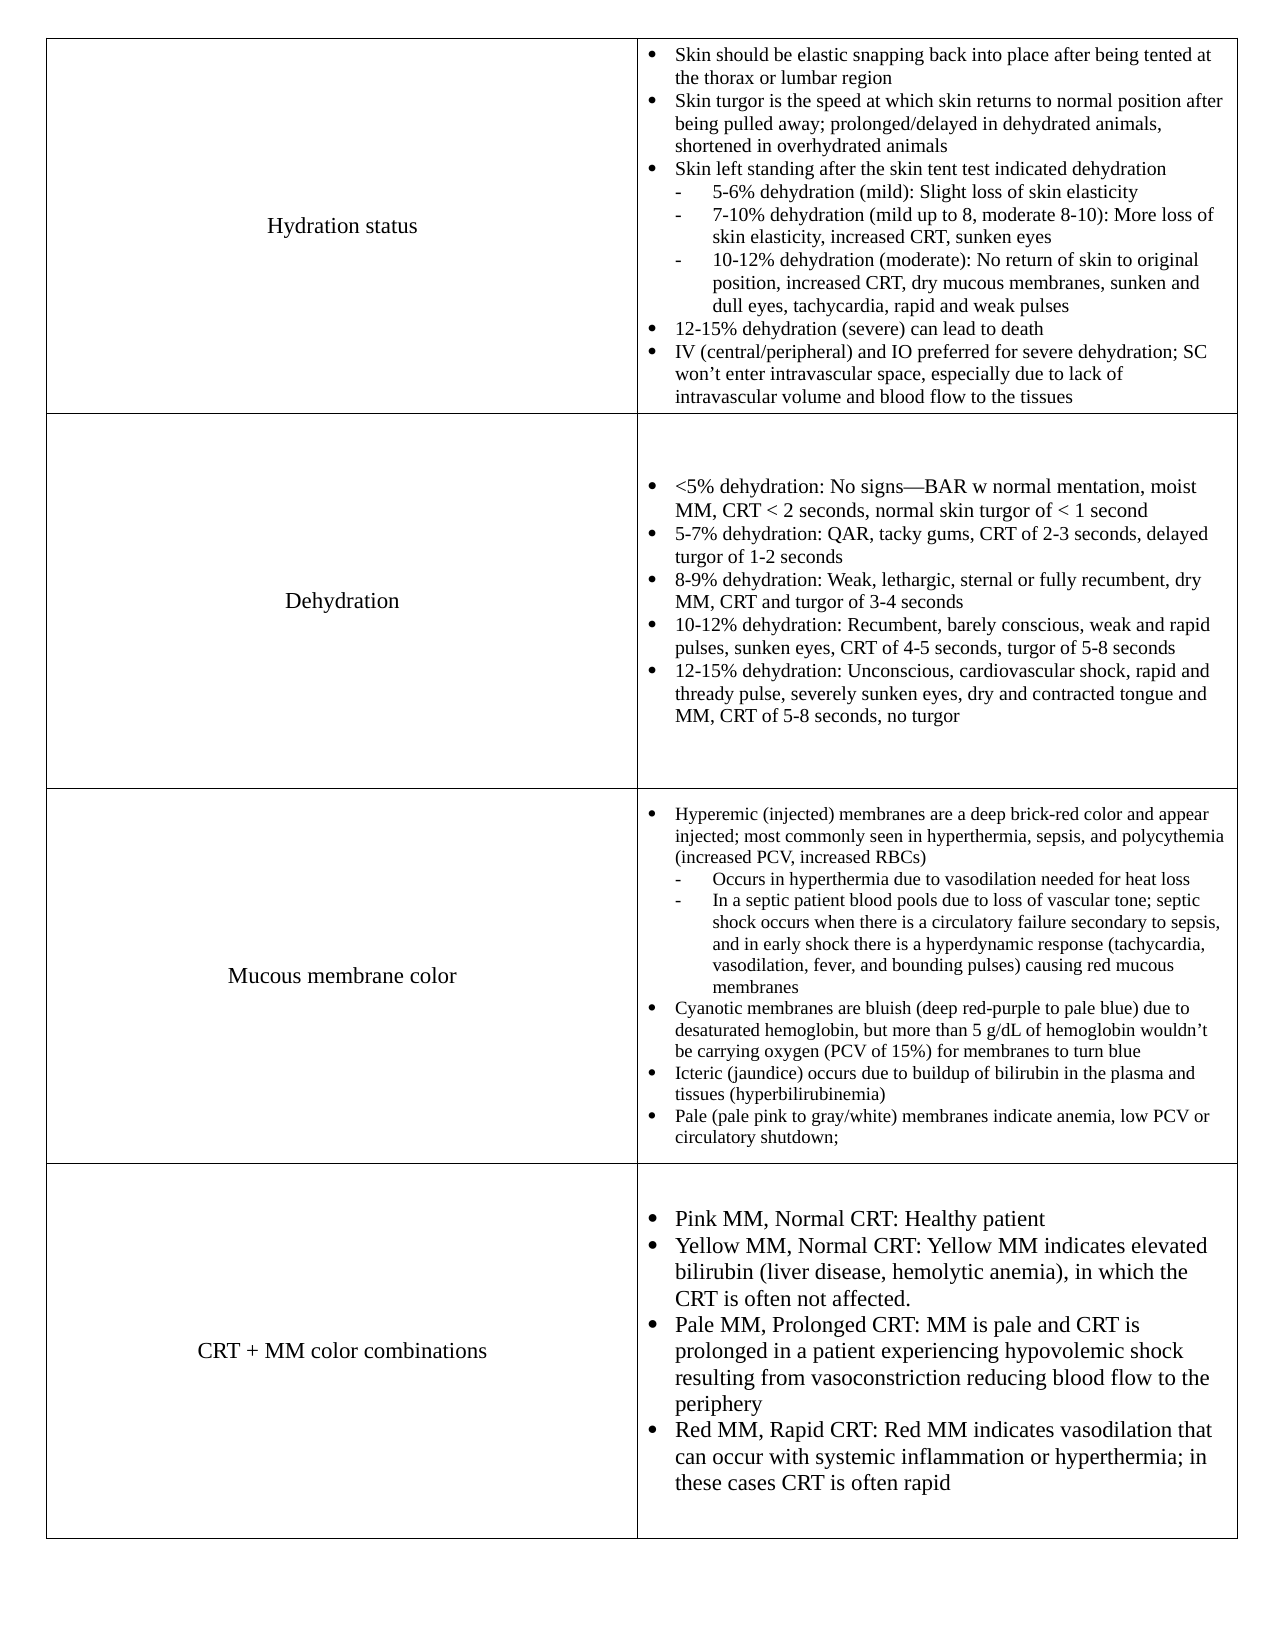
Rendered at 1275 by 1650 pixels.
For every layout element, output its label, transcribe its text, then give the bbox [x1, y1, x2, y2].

table_cell Hyperemic (injected) membranes are a deep brick-red color and appear injected; most commonly seen in hyperthermia, sepsis, and polycythemia (increased PCV, increased RBCs) Occurs in hyperthermia due to vasodilation needed for heat loss In a septic patient blood pools due to loss of vascular tone; septic shock occurs when there is a circulatory failure secondary to sepsis, and in early shock there is a hyperdynamic response (tachycardia, vasodilation, fever, and bounding pulses) causing red mucous membranes Cyanotic membranes are bluish (deep red-purple to pale blue) due to desaturated hemoglobin, but more than 5 g/dL of hemoglobin wouldn’t be carrying oxygen (PCV of 15%) for membranes to turn blue Icteric (jaundice) occurs due to buildup of bilirubin in the plasma and tissues (hyperbilirubinemia) Pale (pale pink to gray/white) membranes indicate anemia, low PCV or circulatory shutdown; [638, 789, 1237, 1162]
table_cell <5% dehydration: No signs—BAR w normal mentation, moist MM, CRT < 2 seconds, normal skin turgor of < 1 second 5-7% dehydration: QAR, tacky gums, CRT of 2-3 seconds, delayed turgor of 1-2 seconds 8-9% dehydration: Weak, lethargic, sternal or fully recumbent, dry MM, CRT and turgor of 3-4 seconds 10-12% dehydration: Recumbent, barely conscious, weak and rapid pulses, sunken eyes, CRT of 4-5 seconds, turgor of 5-8 seconds 12-15% dehydration: Unconscious, cardiovascular shock, rapid and thready pulse, severely sunken eyes, dry and contracted tongue and MM, CRT of 5-8 seconds, no turgor [638, 414, 1237, 787]
table_cell Dehydration [47, 414, 637, 787]
table_cell CRT + MM color combinations [47, 1164, 637, 1537]
table_cell Mucous membrane color [47, 789, 637, 1162]
table_cell Hydration status [47, 39, 637, 412]
table_cell Skin should be elastic snapping back into place after being tented at the thorax or lumbar region Skin turgor is the speed at which skin returns to normal position after being pulled away; prolonged/delayed in dehydrated animals, shortened in overhydrated animals Skin left standing after the skin tent test indicated dehydration 5-6% dehydration (mild): Slight loss of skin elasticity 7-10% dehydration (mild up to 8, moderate 8-10): More loss of skin elasticity, increased CRT, sunken eyes 10-12% dehydration (moderate): No return of skin to original position, increased CRT, dry mucous membranes, sunken and dull eyes, tachycardia, rapid and weak pulses 12-15% dehydration (severe) can lead to death IV (central/peripheral) and IO preferred for severe dehydration; SC won’t enter intravascular space, especially due to lack of intravascular volume and blood flow to the tissues [638, 39, 1237, 412]
table_cell Pink MM, Normal CRT: Healthy patient Yellow MM, Normal CRT: Yellow MM indicates elevated bilirubin (liver disease, hemolytic anemia), in which the CRT is often not affected. Pale MM, Prolonged CRT: MM is pale and CRT is prolonged in a patient experiencing hypovolemic shock resulting from vasoconstriction reducing blood flow to the periphery Red MM, Rapid CRT: Red MM indicates vasodilation that can occur with systemic inflammation or hyperthermia; in these cases CRT is often rapid [638, 1164, 1237, 1537]
